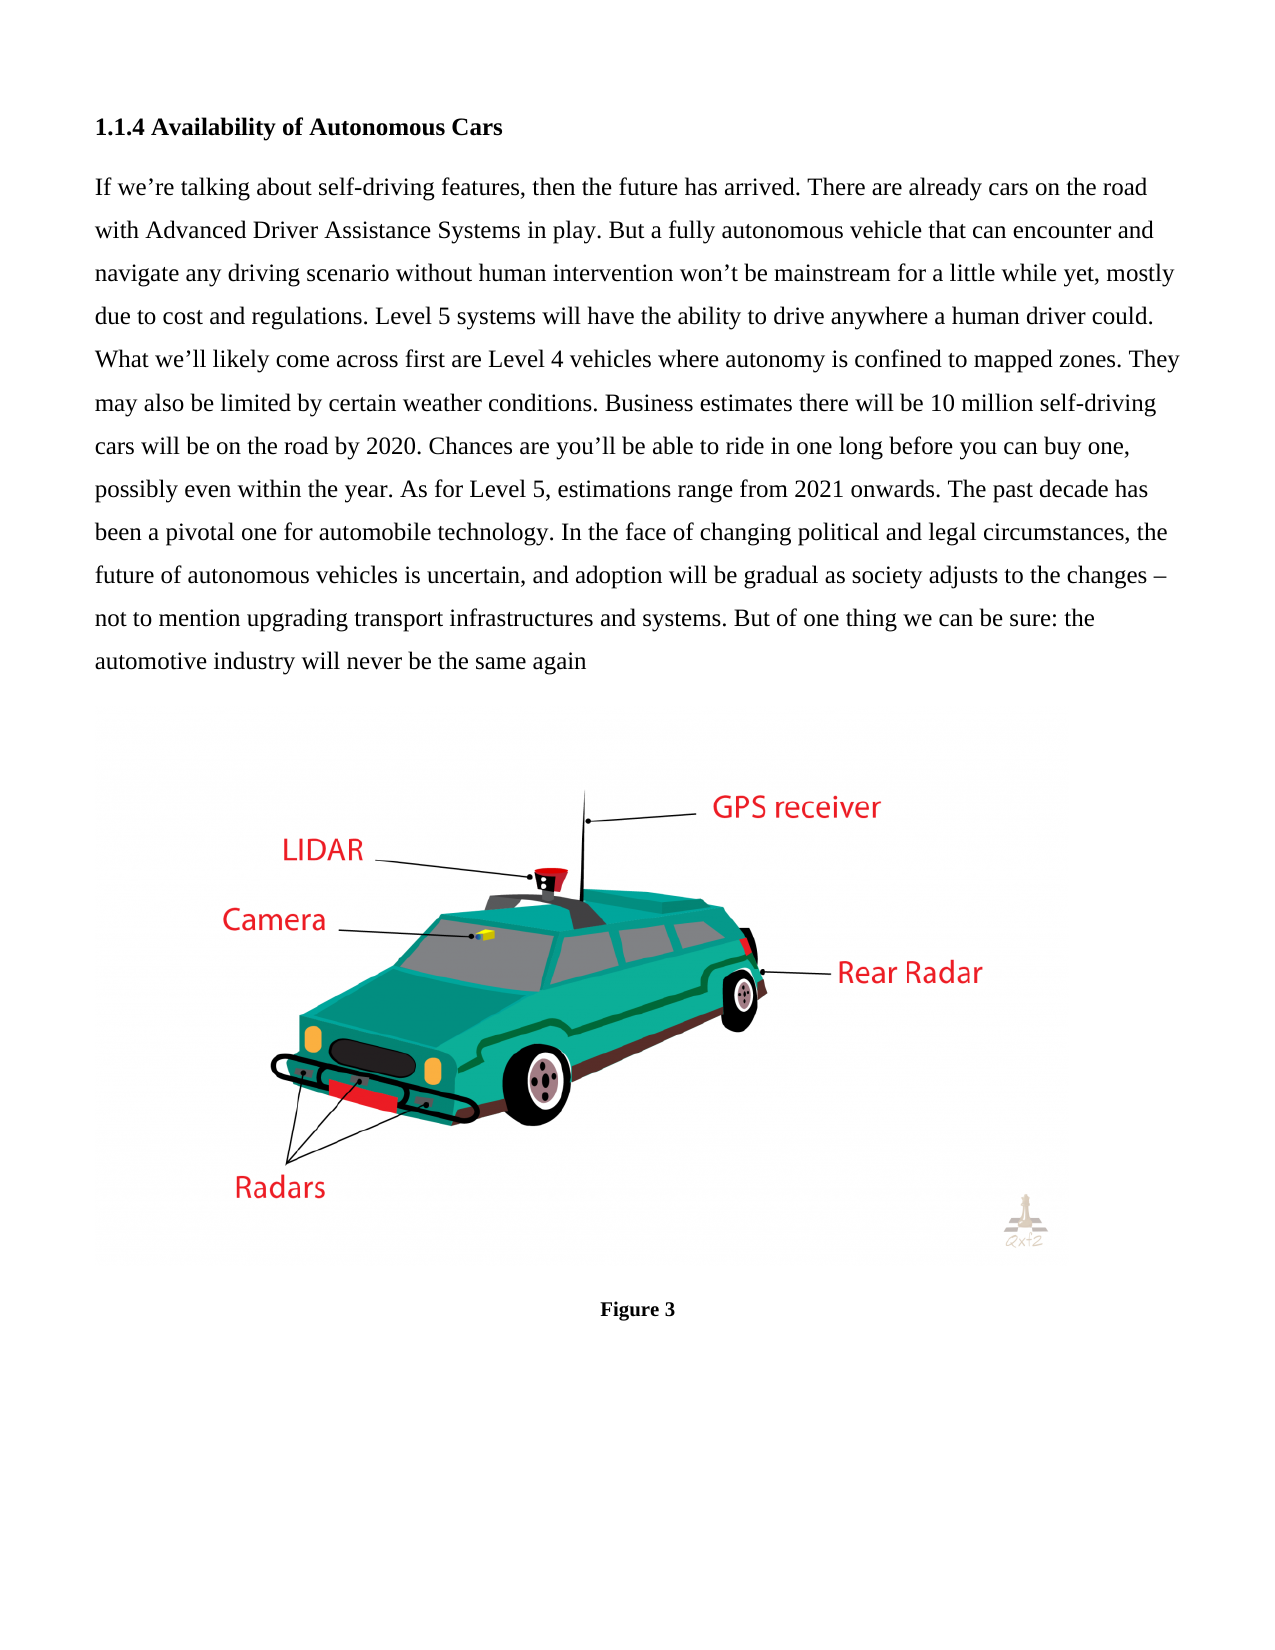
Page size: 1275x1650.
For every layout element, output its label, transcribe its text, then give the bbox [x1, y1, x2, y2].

text Figure 3 [94, 1297, 1181, 1321]
subtitle 1.1.4 Availability of Autonomous Cars [94, 112, 1181, 141]
text If we’re talking about self-driving features, then the future has arrived. There are already cars on the road with Advanced Driver Assistance Systems in play. But a fully autonomous vehicle that can encounter and navigate any driving scenario without human intervention won’t be mainstream for a little while yet, mostly due to cost and regulations. Level 5 systems will have the ability to drive anywhere a human driver could. What we’ll likely come across first are Level 4 vehicles where autonomy is confined to mapped zones. They may also be limited by certain weather conditions. Business estimates there will be 10 million self-driving cars will be on the road by 2020. Chances are you’ll be able to ride in one long before you can buy one, possibly even within the year. As for Level 5, estimations range from 2021 onwards. The past decade has been a pivotal one for automobile technology. In the face of changing political and legal circumstances, the future of autonomous vehicles is uncertain, and adoption will be gradual as society adjusts to the changes – not to mention upgrading transport infrastructures and systems. But of one thing we can be sure: the automotive industry will never be the same again [94, 172, 1181, 675]
picture [94, 706, 1070, 1266]
